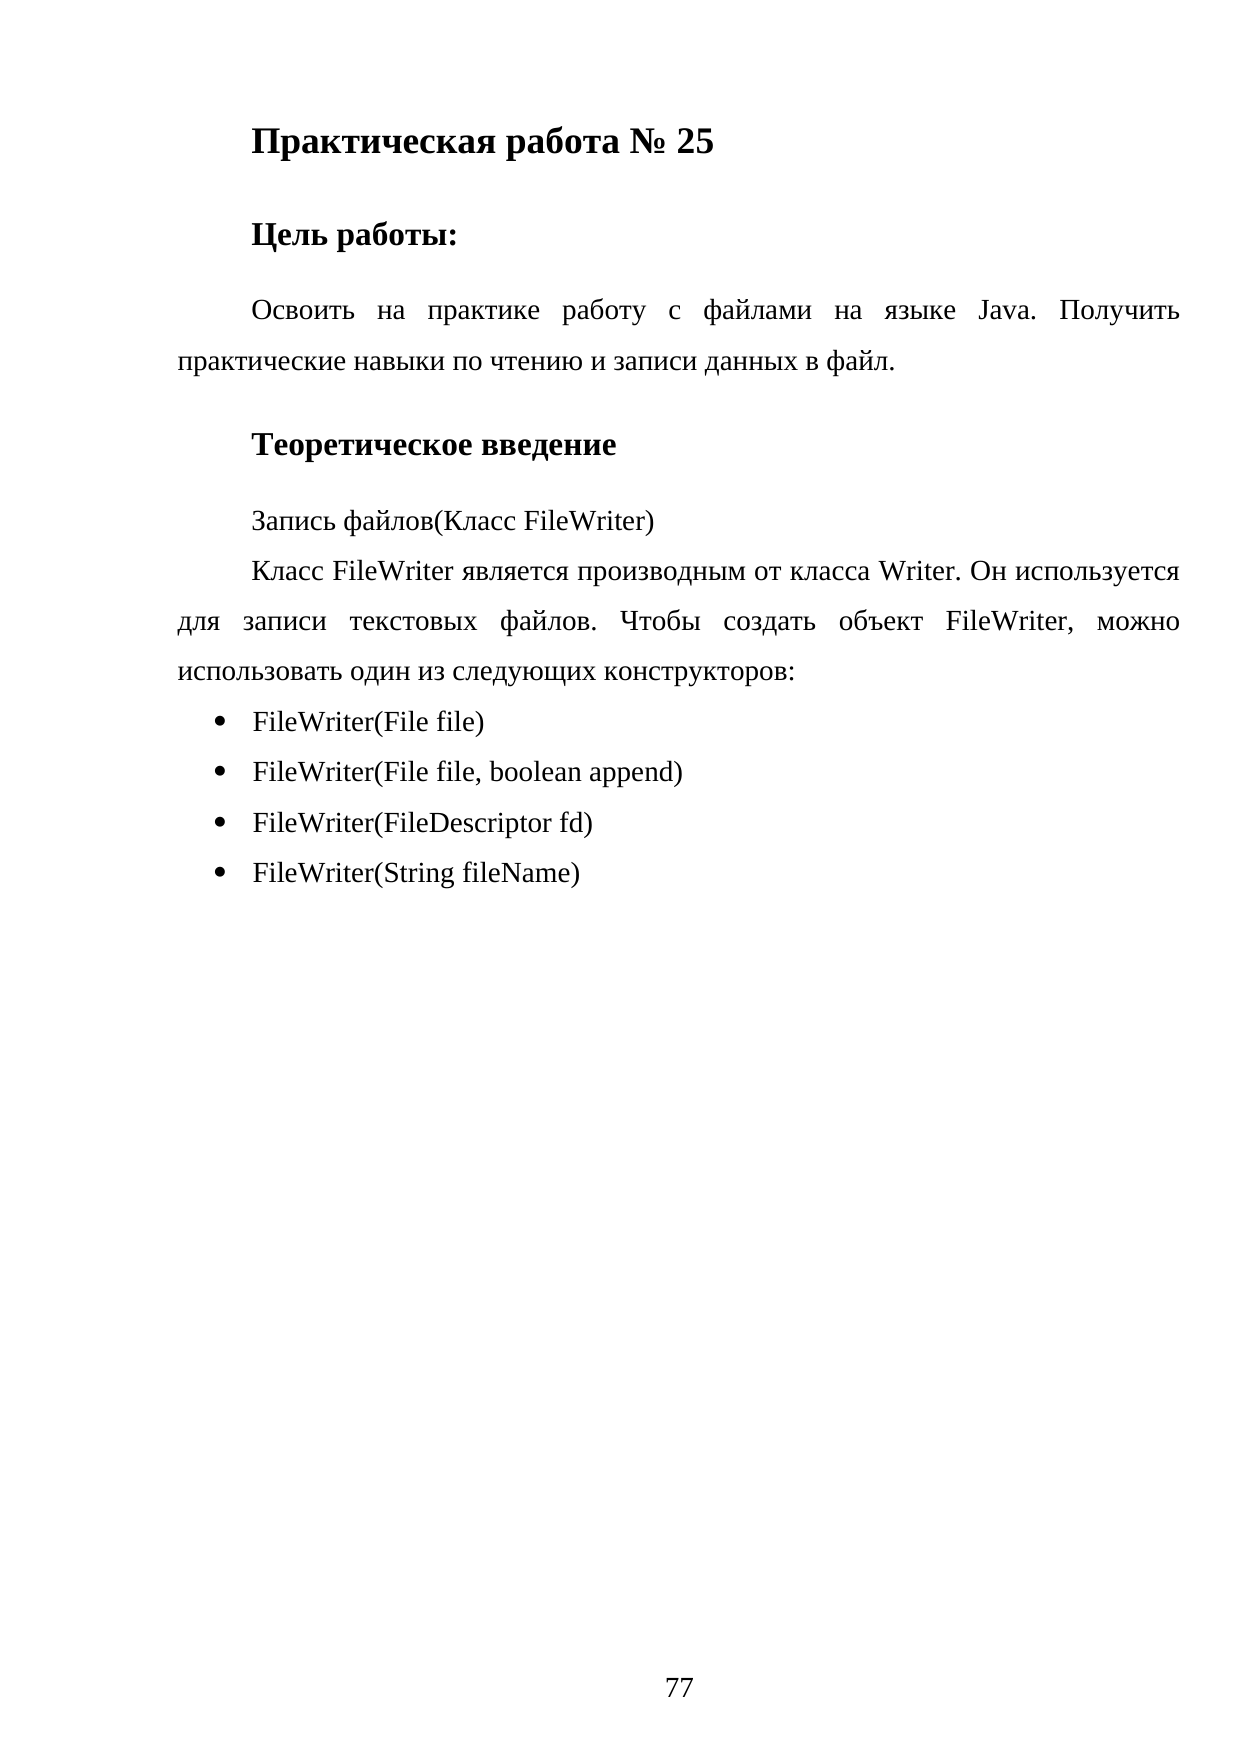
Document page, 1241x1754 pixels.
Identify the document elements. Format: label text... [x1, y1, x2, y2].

text Теоретическое введение [251, 424, 1181, 463]
list FileWriter(String fileName) [215, 855, 1181, 889]
text Цель работы: [251, 214, 1181, 252]
text Освоить на практике работу с файлами на языке Java. Получить практические навыки по чтению и записи данных в файл. [177, 292, 1181, 376]
list FileWriter(File file) [215, 704, 1181, 737]
list FileWriter(FileDescriptor fd) [215, 805, 1181, 838]
text Практическая работа № 25 [251, 118, 1181, 161]
text Класс FileWriter является производным от класса Writer. Он используется для записи текстовых файлов. Чтобы создать объект FileWriter, можно использовать один из следующих конструкторов: [177, 553, 1181, 687]
text Запись файлов(Класс FileWriter) [177, 503, 1181, 536]
list FileWriter(File file, boolean append) [215, 754, 1181, 788]
